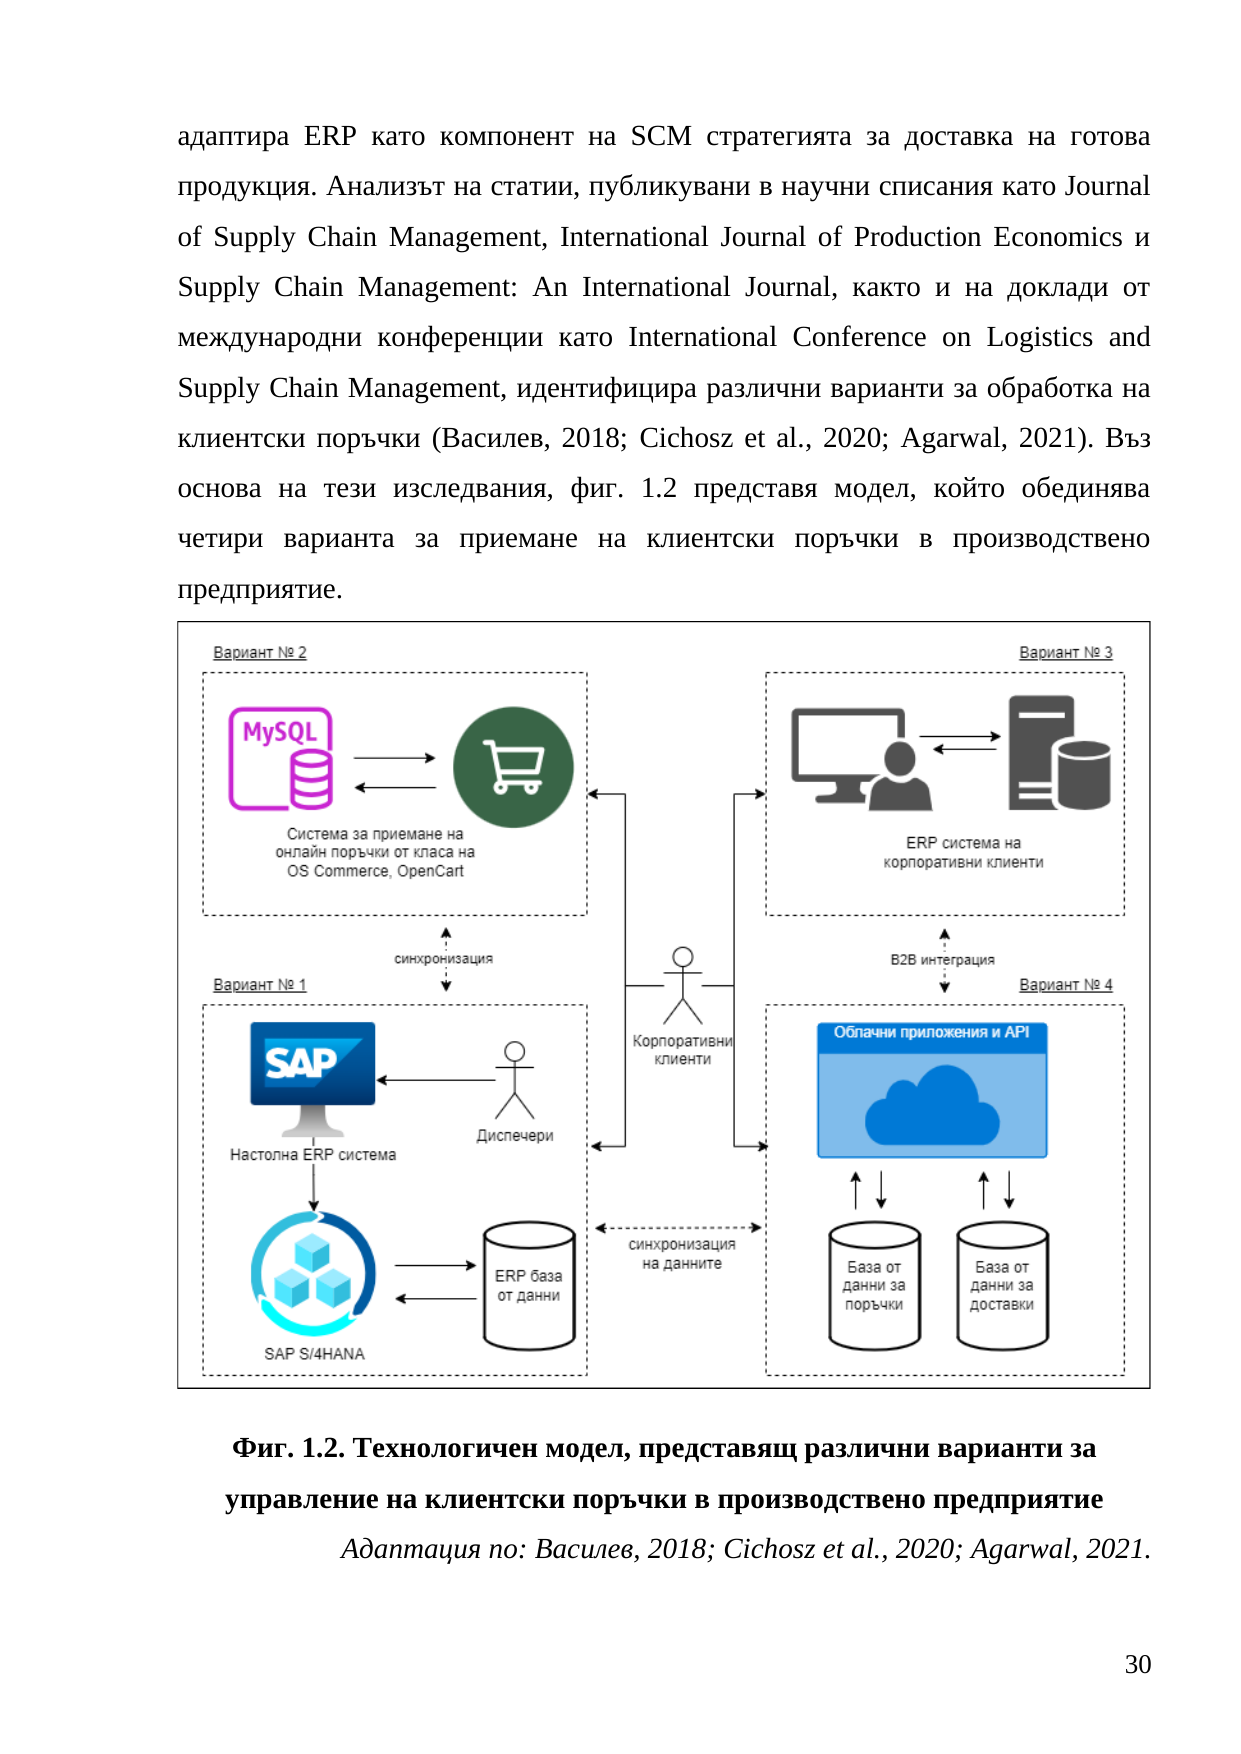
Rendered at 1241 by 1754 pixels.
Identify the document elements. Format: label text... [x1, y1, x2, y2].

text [177, 118, 1152, 621]
title Фиг. 1.2. Технологичен модел, представящ различни варианти за управление на клиентски поръчки в производствено предприятие [177, 1430, 1152, 1514]
picture [177, 621, 1152, 1389]
title Адаптация по: Василев, 2018; Cichosz et al., 2020; Agarwal, 2021. [177, 1531, 1152, 1564]
